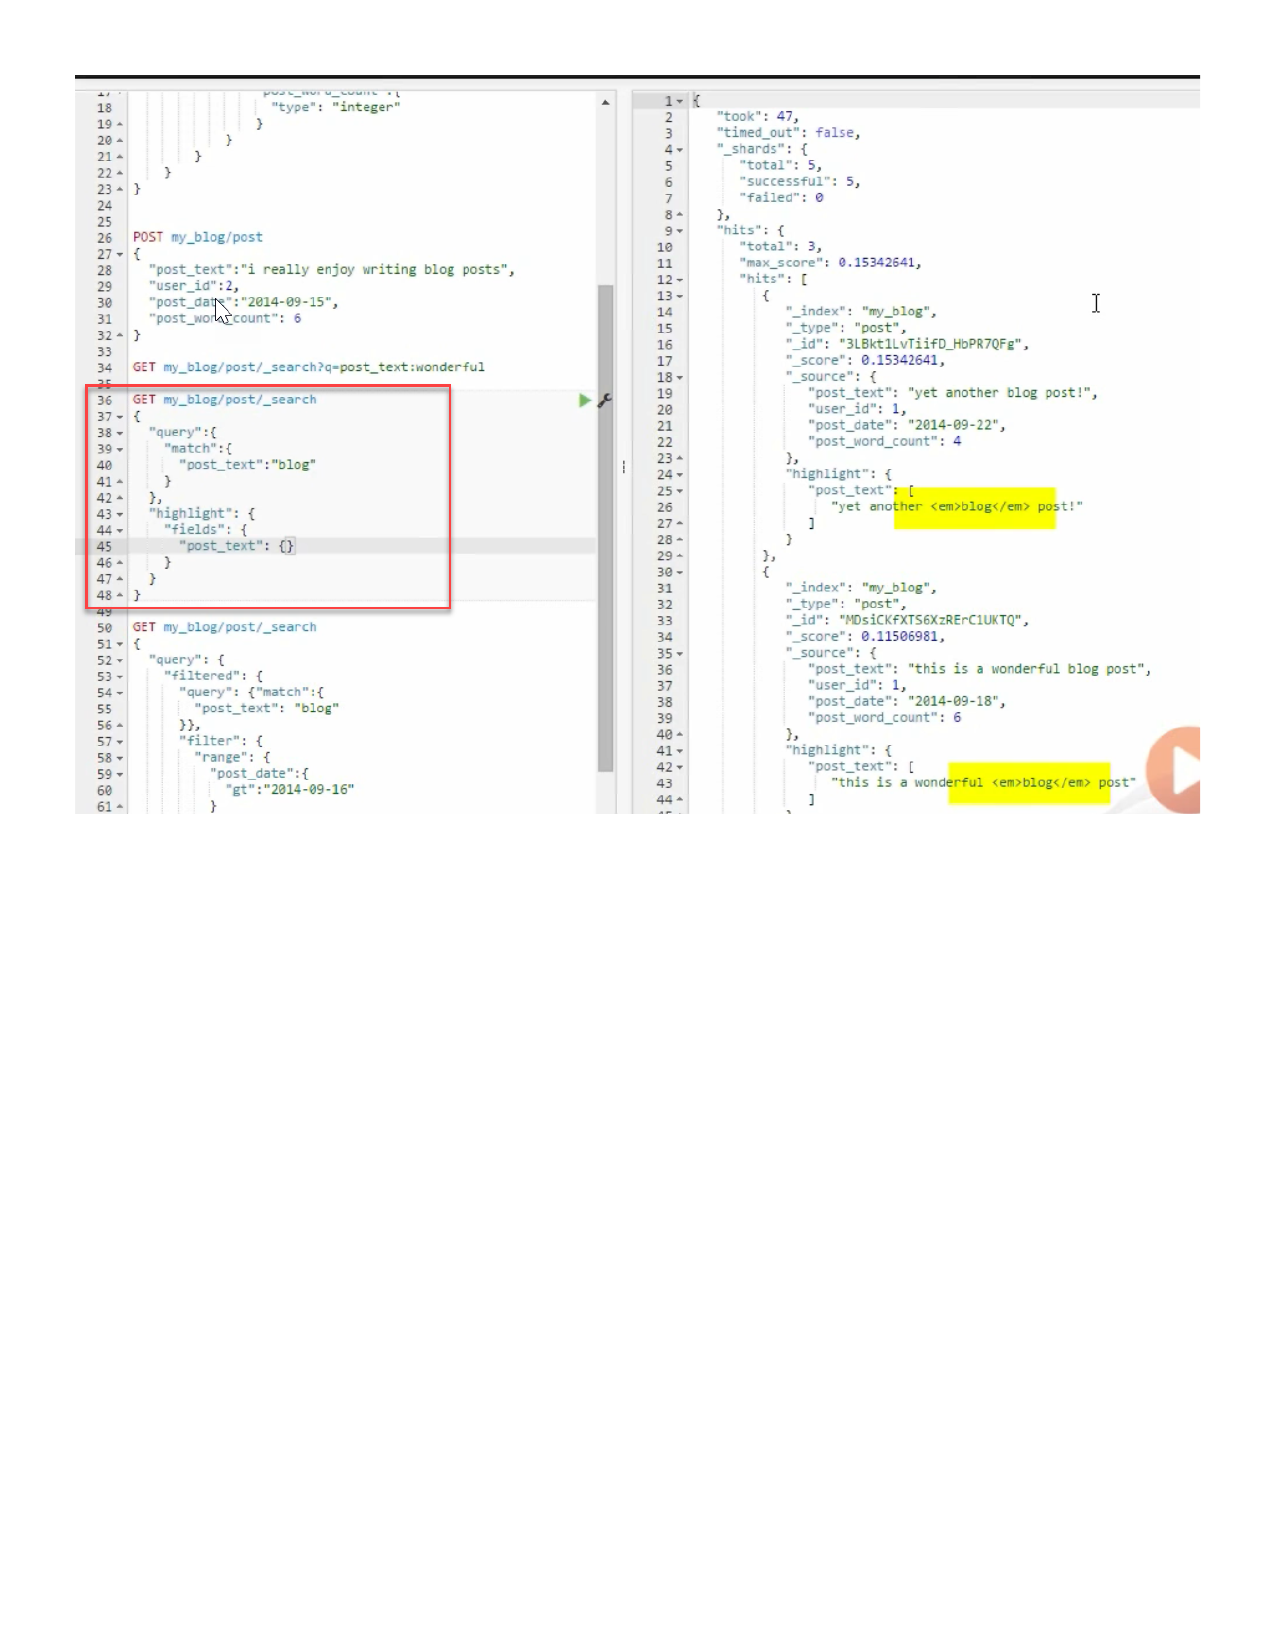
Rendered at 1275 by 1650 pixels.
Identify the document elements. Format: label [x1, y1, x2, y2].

picture [75, 75, 1200, 814]
